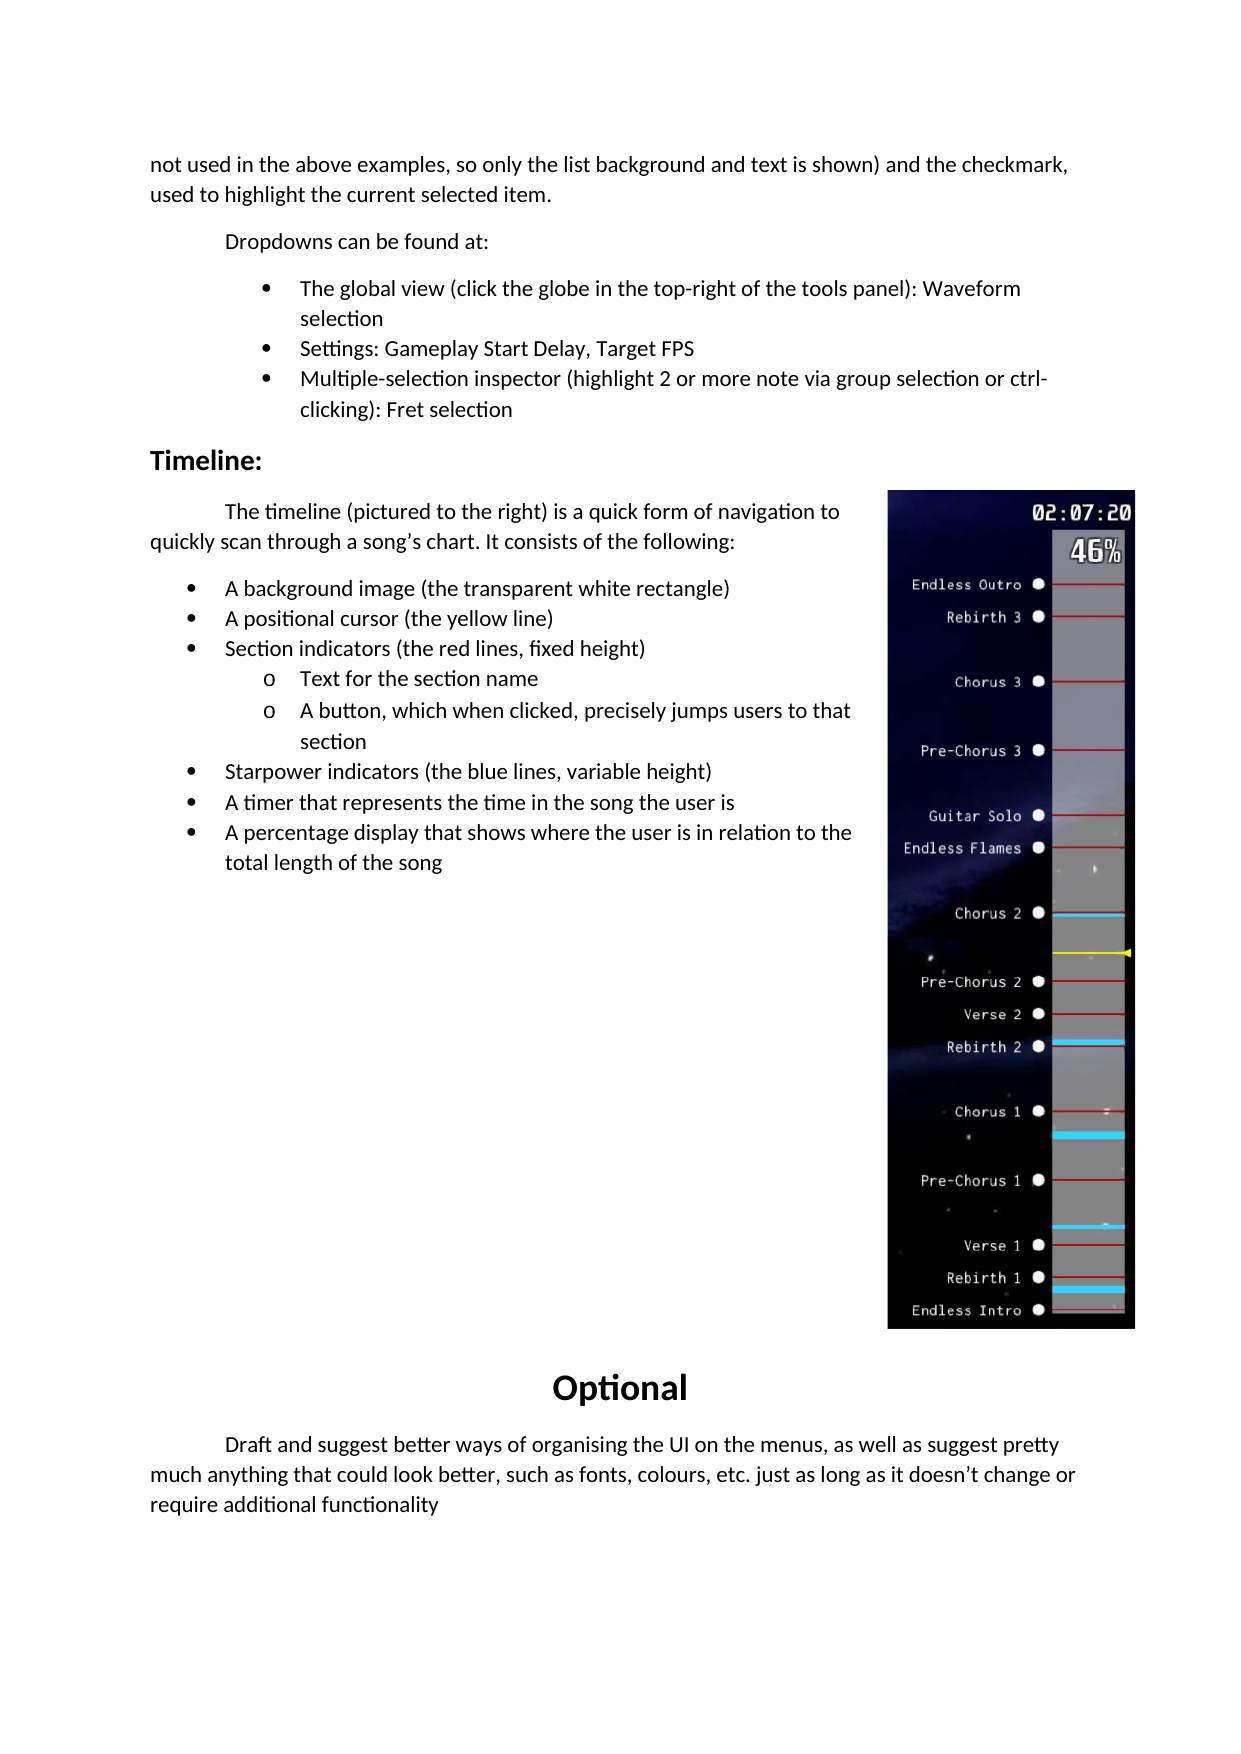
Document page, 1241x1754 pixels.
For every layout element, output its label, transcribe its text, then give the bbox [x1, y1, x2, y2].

list The global view (click the globe in the top-right of the tools panel): Waveform selection [262, 274, 1090, 332]
list A background image (the transparent white rectangle) [187, 574, 887, 602]
list A timer that represents the time in the song the user is [187, 788, 887, 816]
list A positional cursor (the yellow line) [187, 604, 887, 632]
text Optional [150, 1364, 1090, 1409]
list A percentage display that shows where the user is in relation to the total length of the song [187, 818, 887, 876]
text Dropdowns can be found at: [150, 227, 1090, 255]
text Draft and suggest better ways of organising the UI on the menus, as well as suggest pretty much anything that could look better, such as fonts, colours, etc. just as long as it doesn’t change or require additional functionality [150, 1430, 1090, 1518]
list Multiple-selection inspector (highlight 2 or more note via group selection or ctrl-clicking): Fret selection [262, 364, 1090, 423]
picture [887, 490, 1136, 1329]
text The timeline (pictured to the right) is a quick form of navigation to quickly scan through a song’s chart. It consists of the following: [150, 497, 887, 555]
list Settings: Gameplay Start Delay, Target FPS [262, 334, 1090, 362]
text Timeline: [150, 442, 1090, 477]
list A button, which when clicked, precisely jumps users to that section [262, 696, 887, 755]
list Text for the section name [262, 664, 887, 694]
list Starpower indicators (the blue lines, variable height) [187, 757, 887, 786]
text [150, 150, 1090, 208]
list Section indicators (the red lines, fixed height) [187, 634, 887, 662]
